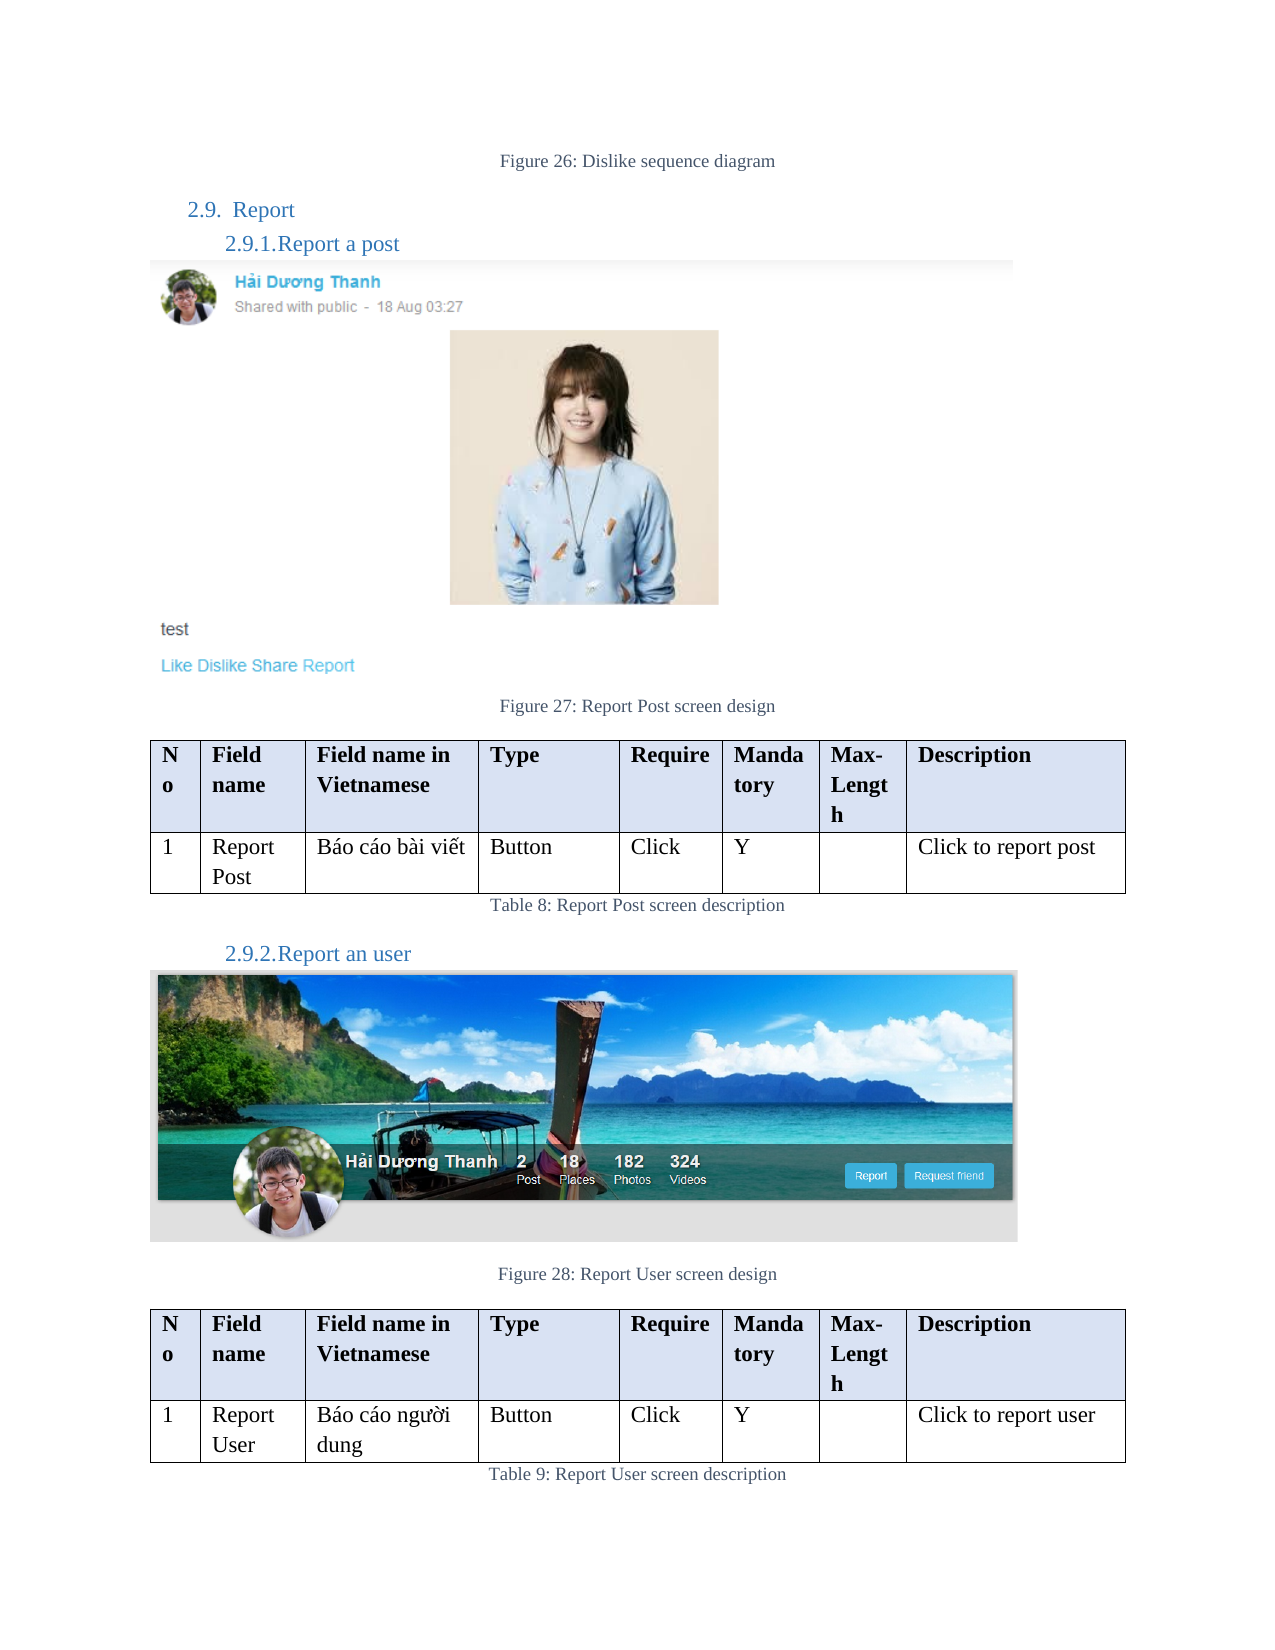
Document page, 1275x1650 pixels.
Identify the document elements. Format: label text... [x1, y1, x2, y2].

table_cell Báo cáo bài viết [306, 833, 478, 893]
table_header Field name [201, 1310, 305, 1400]
table_cell Click [620, 1401, 722, 1462]
table_header Require [620, 741, 722, 832]
table_cell Click to report post [907, 833, 1125, 893]
table_cell [151, 833, 200, 893]
table_header No [151, 1310, 200, 1400]
table_cell Y [723, 833, 819, 893]
table_cell [820, 1401, 906, 1462]
table_cell [820, 833, 906, 893]
table_cell Y [723, 1401, 819, 1462]
table_header Max-Length [820, 741, 906, 832]
table_header Field name in Vietnamese [306, 1310, 478, 1400]
table_header No [151, 741, 200, 832]
table_cell Báo cáo người dung [306, 1401, 478, 1462]
subtitle Report [187, 196, 1125, 222]
table_header Field name in Vietnamese [306, 741, 478, 832]
table_header Description [907, 741, 1125, 832]
table_cell Click [620, 833, 722, 893]
subtitle Report an user [225, 940, 1125, 966]
picture [150, 970, 1018, 1242]
table_header Mandatory [723, 741, 819, 832]
table_header Max-Length [820, 1310, 906, 1400]
picture [150, 260, 1013, 674]
table_header Type [479, 741, 619, 832]
subtitle Report a post [225, 230, 1125, 256]
table_cell [151, 1401, 200, 1462]
table_header Require [620, 1310, 722, 1400]
table_cell Report Post [201, 833, 305, 893]
table_cell Button [479, 1401, 619, 1462]
table_cell Report User [201, 1401, 305, 1462]
table_header Type [479, 1310, 619, 1400]
table_cell Click to report user [907, 1401, 1125, 1462]
table_cell Button [479, 833, 619, 893]
table_header Mandatory [723, 1310, 819, 1400]
table_header Description [907, 1310, 1125, 1400]
table_header Field name [201, 741, 305, 832]
